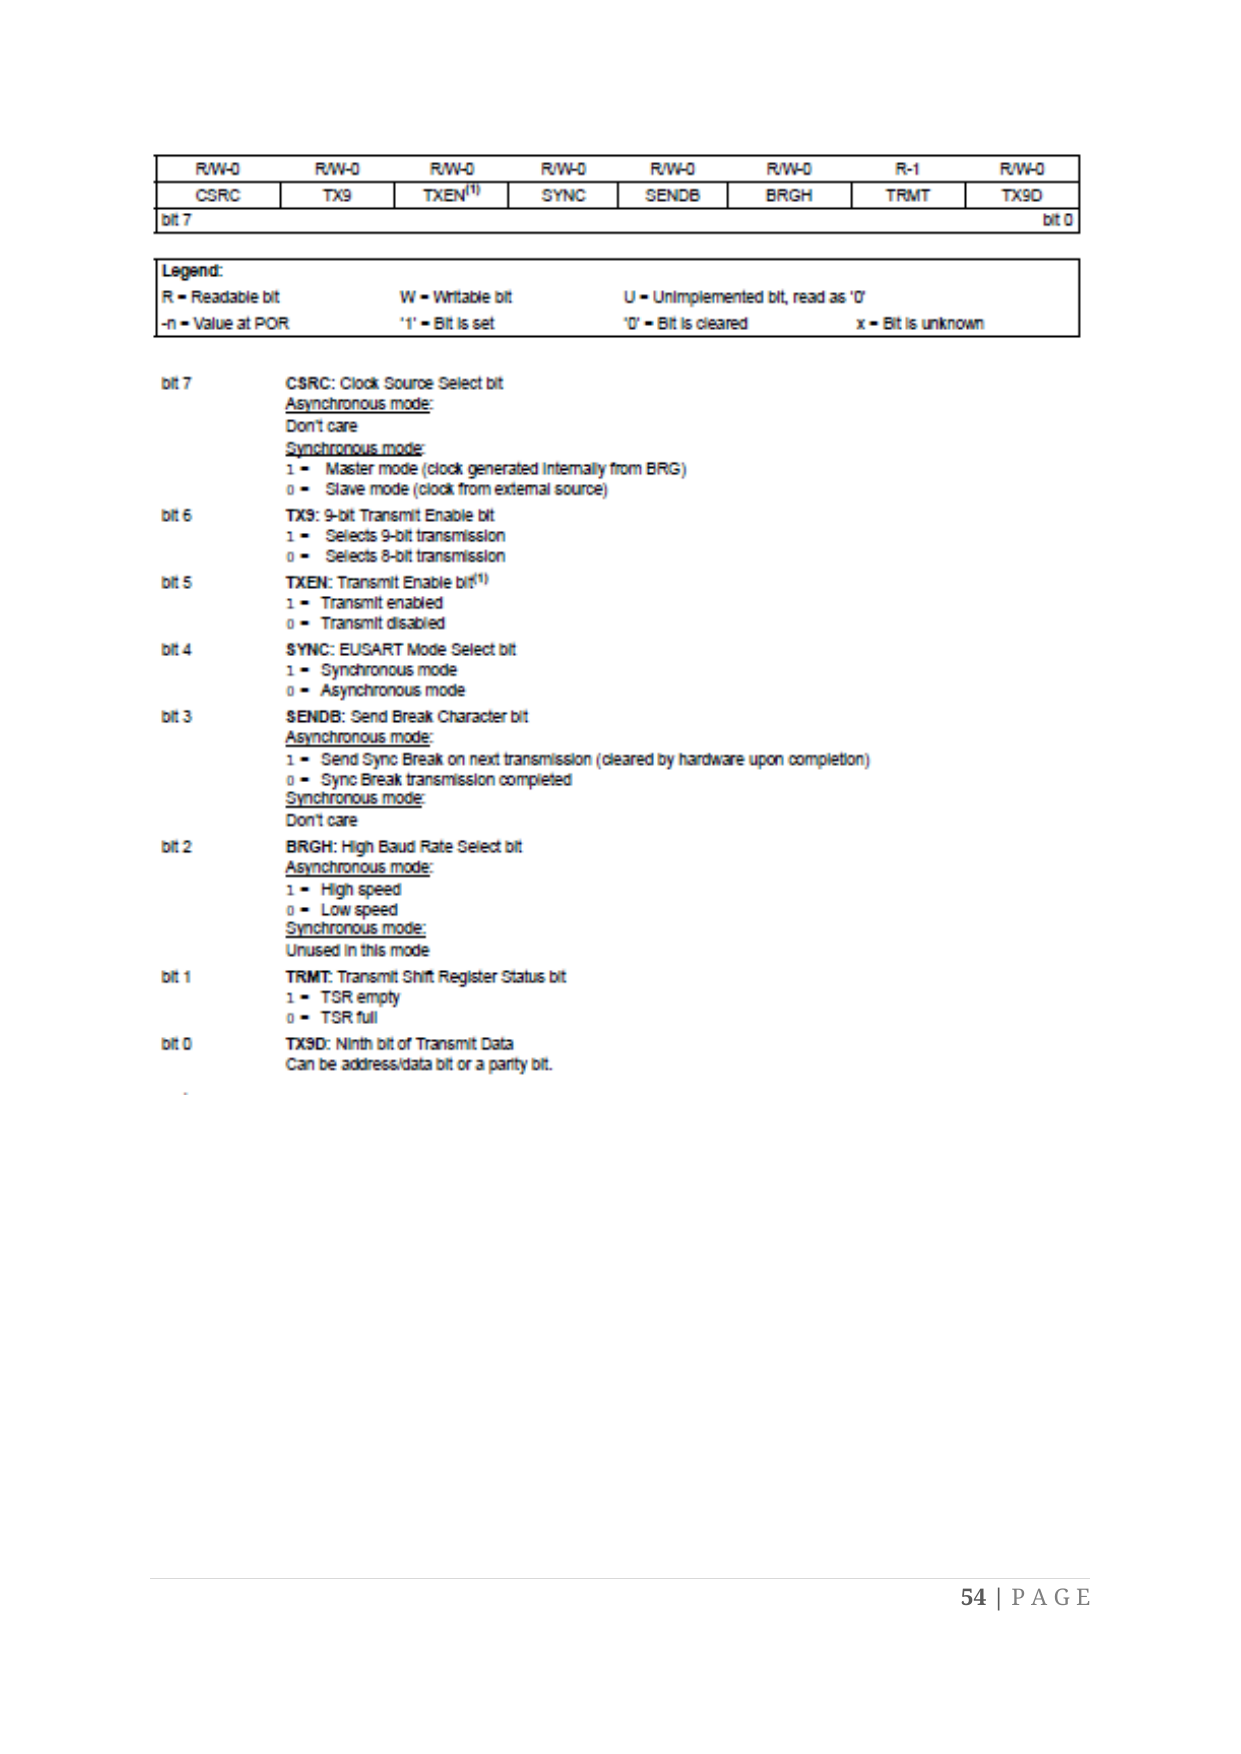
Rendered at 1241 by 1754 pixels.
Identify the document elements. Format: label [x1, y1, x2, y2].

picture [150, 150, 1091, 354]
picture [150, 357, 1091, 1095]
